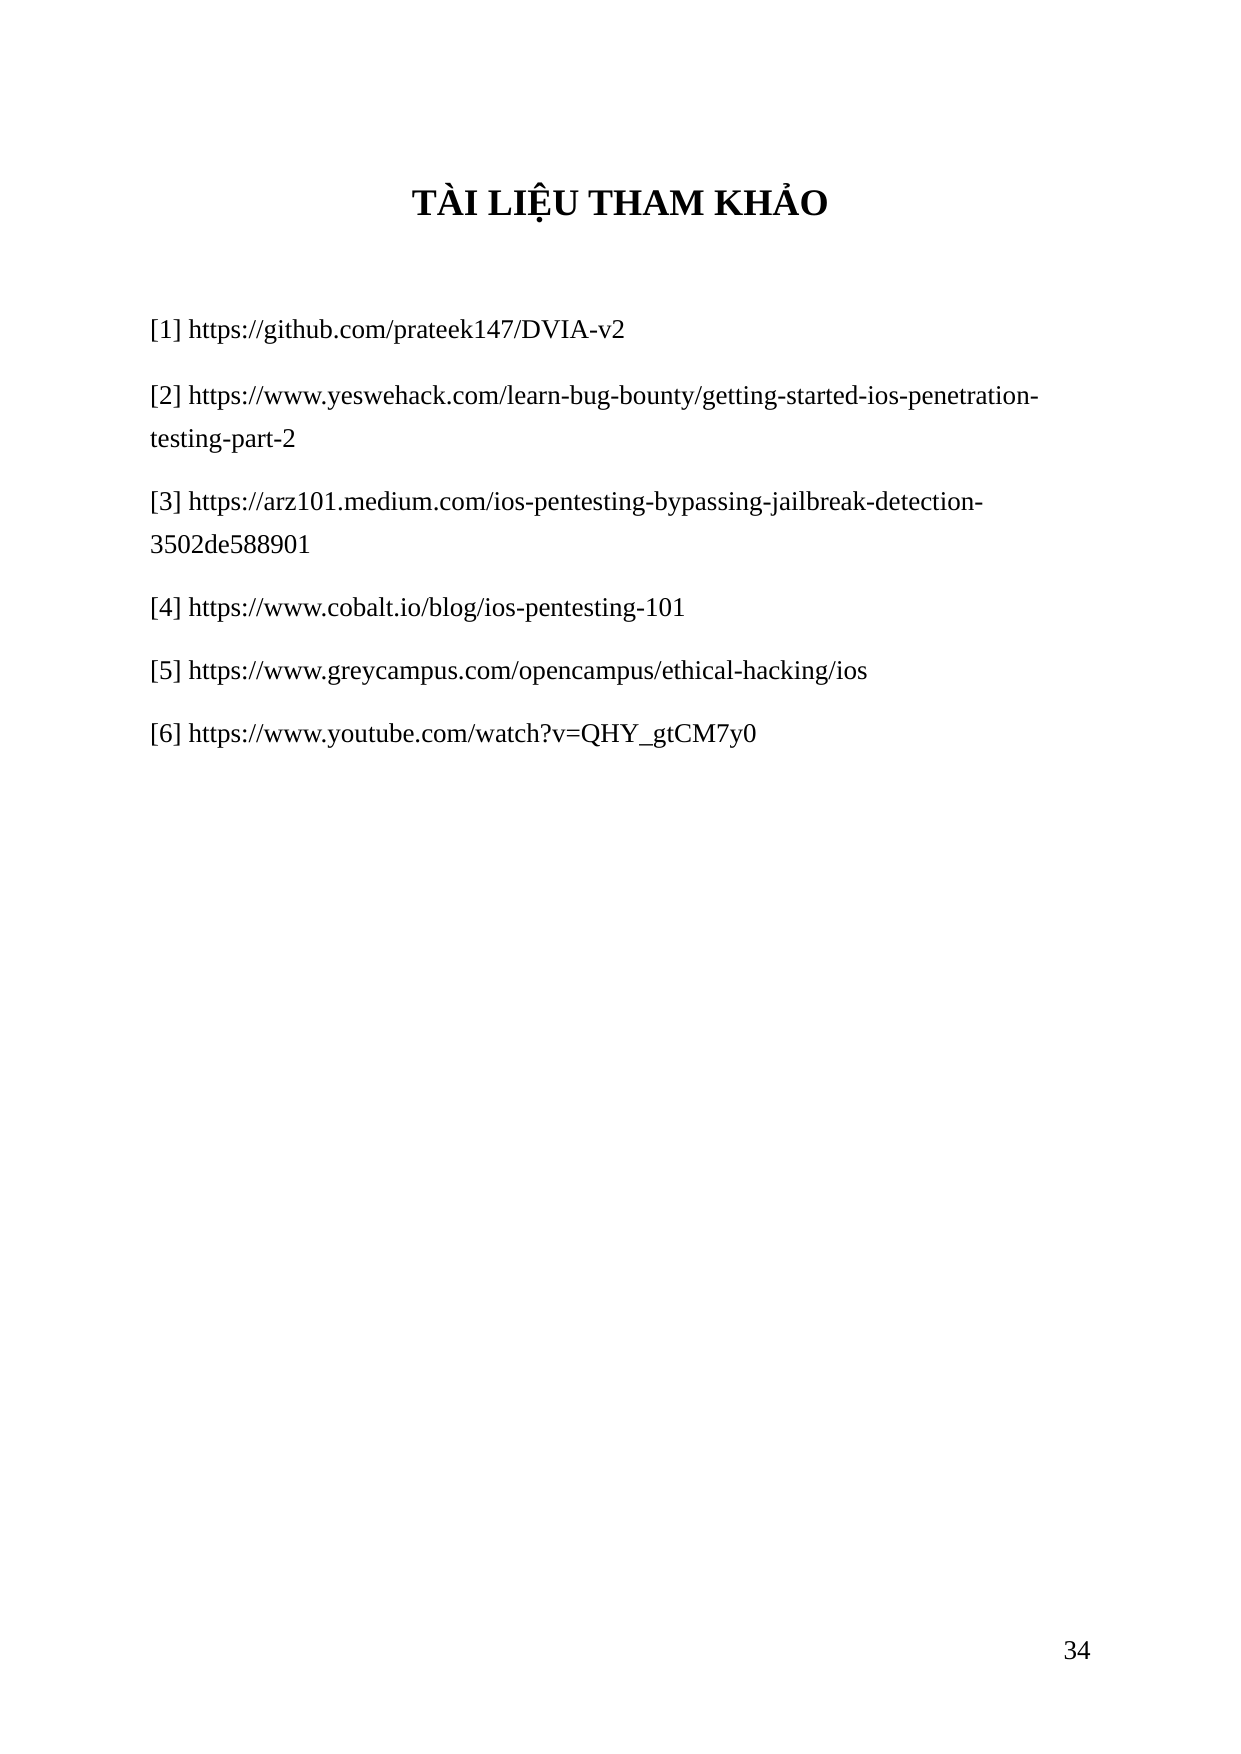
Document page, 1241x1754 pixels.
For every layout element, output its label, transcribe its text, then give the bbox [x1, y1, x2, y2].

text [2] https://www.yeswehack.com/learn-bug-bounty/getting-started-ios-penetration-testing-part-2 [150, 376, 1090, 457]
text [1] https://github.com/prateek147/DVIA-v2 [150, 311, 1090, 348]
text [6] https://www.youtube.com/watch?v=QHY_gtCM7y0 [150, 714, 1090, 751]
text [5] https://www.greycampus.com/opencampus/ethical-hacking/ios [150, 651, 1090, 688]
subtitle TÀI LIỆU THAM KHẢO [150, 164, 1090, 239]
text [3] https://arz101.medium.com/ios-pentesting-bypassing-jailbreak-detection-3502de588901 [150, 482, 1090, 563]
text [4] https://www.cobalt.io/blog/ios-pentesting-101 [150, 588, 1090, 626]
